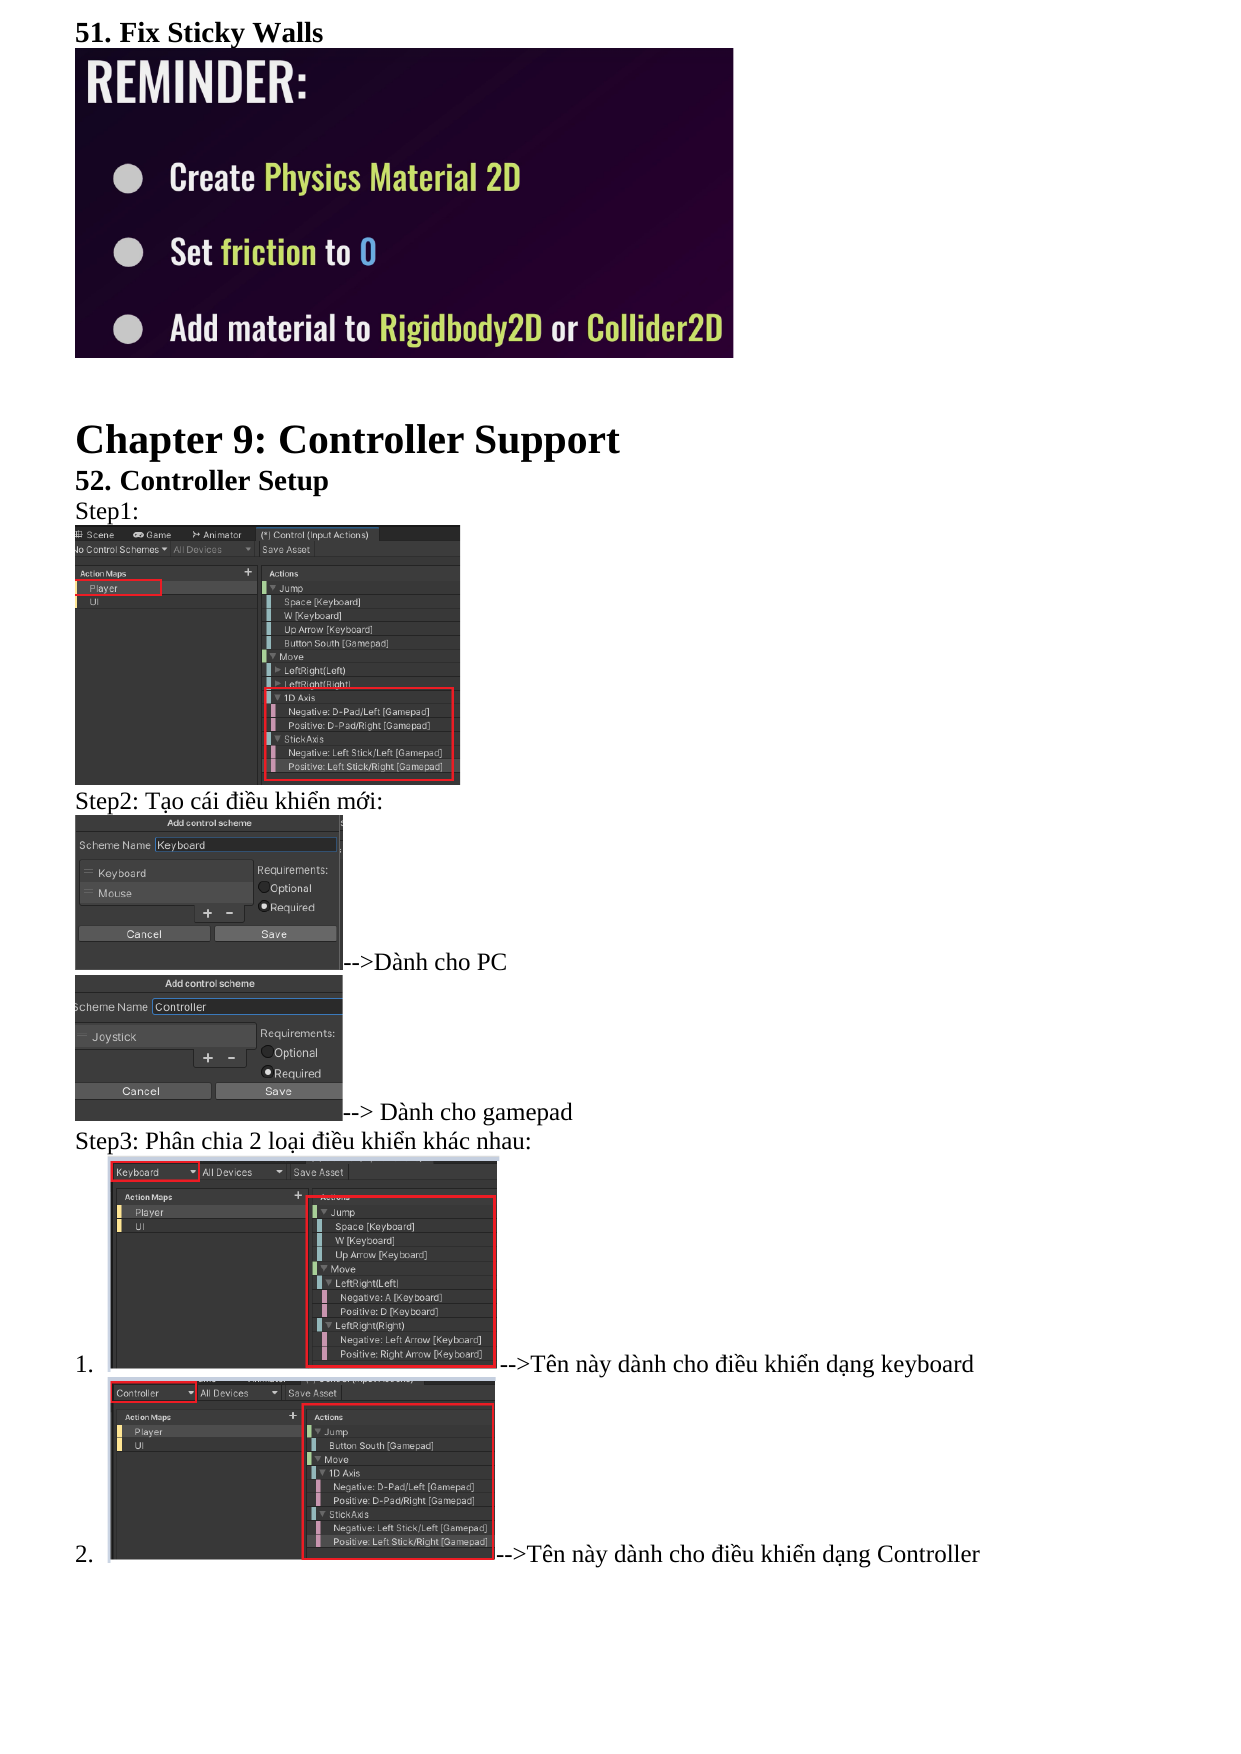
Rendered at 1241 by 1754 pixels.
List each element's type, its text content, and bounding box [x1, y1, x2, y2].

picture [107, 1377, 496, 1563]
subtitle Controller Setup [75, 463, 1165, 496]
text Step2: Tạo cái điều khiển mới: [75, 786, 1165, 815]
picture [75, 525, 461, 787]
subtitle Fix Sticky Walls [75, 15, 1165, 48]
picture [107, 1155, 500, 1372]
picture [75, 975, 343, 1121]
subtitle Chapter 9: Controller Support [75, 415, 1165, 463]
picture [75, 48, 734, 358]
text -->Dành cho PC [75, 815, 1165, 975]
text --> Dành cho gamepad [75, 975, 1165, 1126]
text Step3: Phân chia 2 loại điều khiển khác nhau: [75, 1126, 1165, 1155]
picture [75, 815, 343, 970]
text Step1: [75, 496, 1165, 525]
